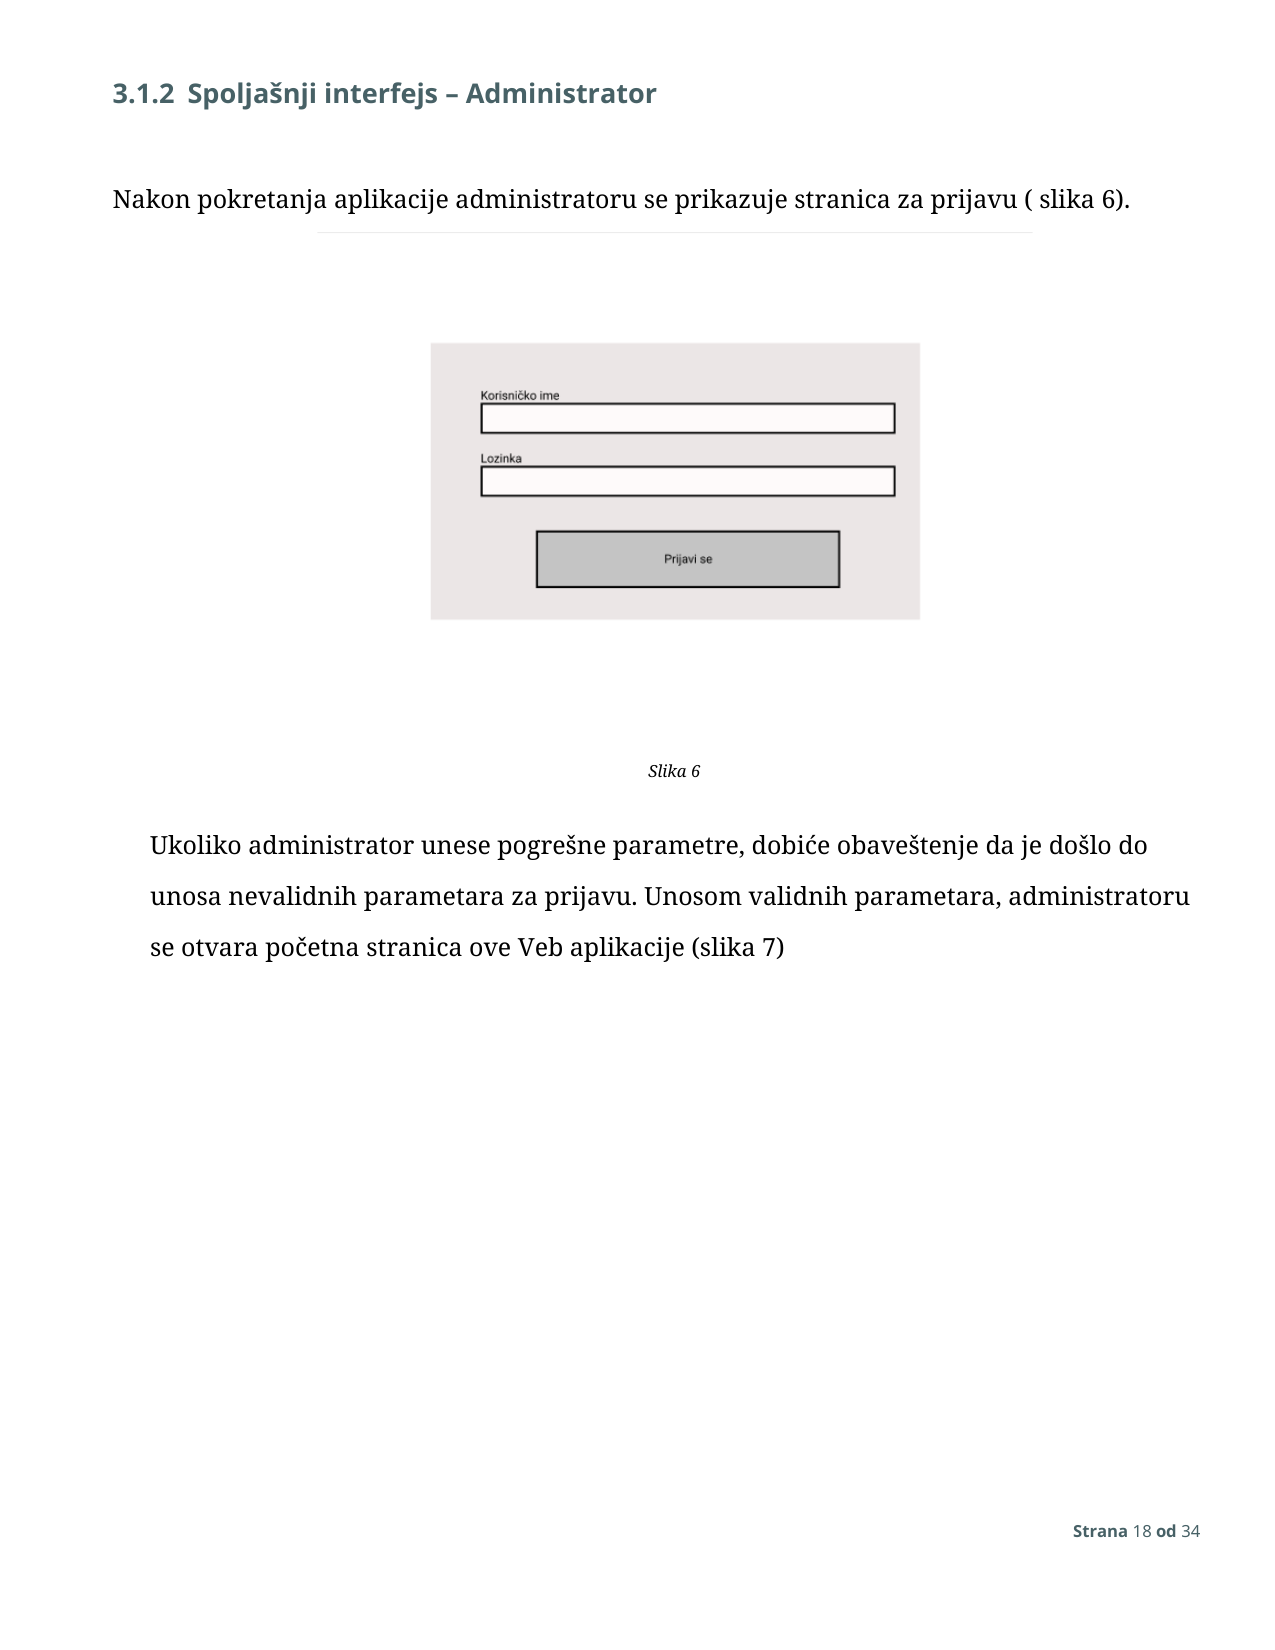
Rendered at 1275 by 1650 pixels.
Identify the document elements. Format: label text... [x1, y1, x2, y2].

text Slika 6 [150, 759, 1200, 782]
picture [317, 232, 1033, 743]
text Ukoliko administrator unese pogrešne parametre, dobiće obaveštenje da je došlo do unosa nevalidnih parametara za prijavu. Unosom validnih parametara, administratoru se otvara početna stranica ove Veb aplikacije (slika 7) [150, 828, 1200, 964]
text Nakon pokretanja aplikacije administratoru se prikazuje stranica za prijavu ( slika 6). [75, 181, 1200, 215]
subtitle Spoljašnji interfejs – Administrator [112, 75, 1200, 112]
